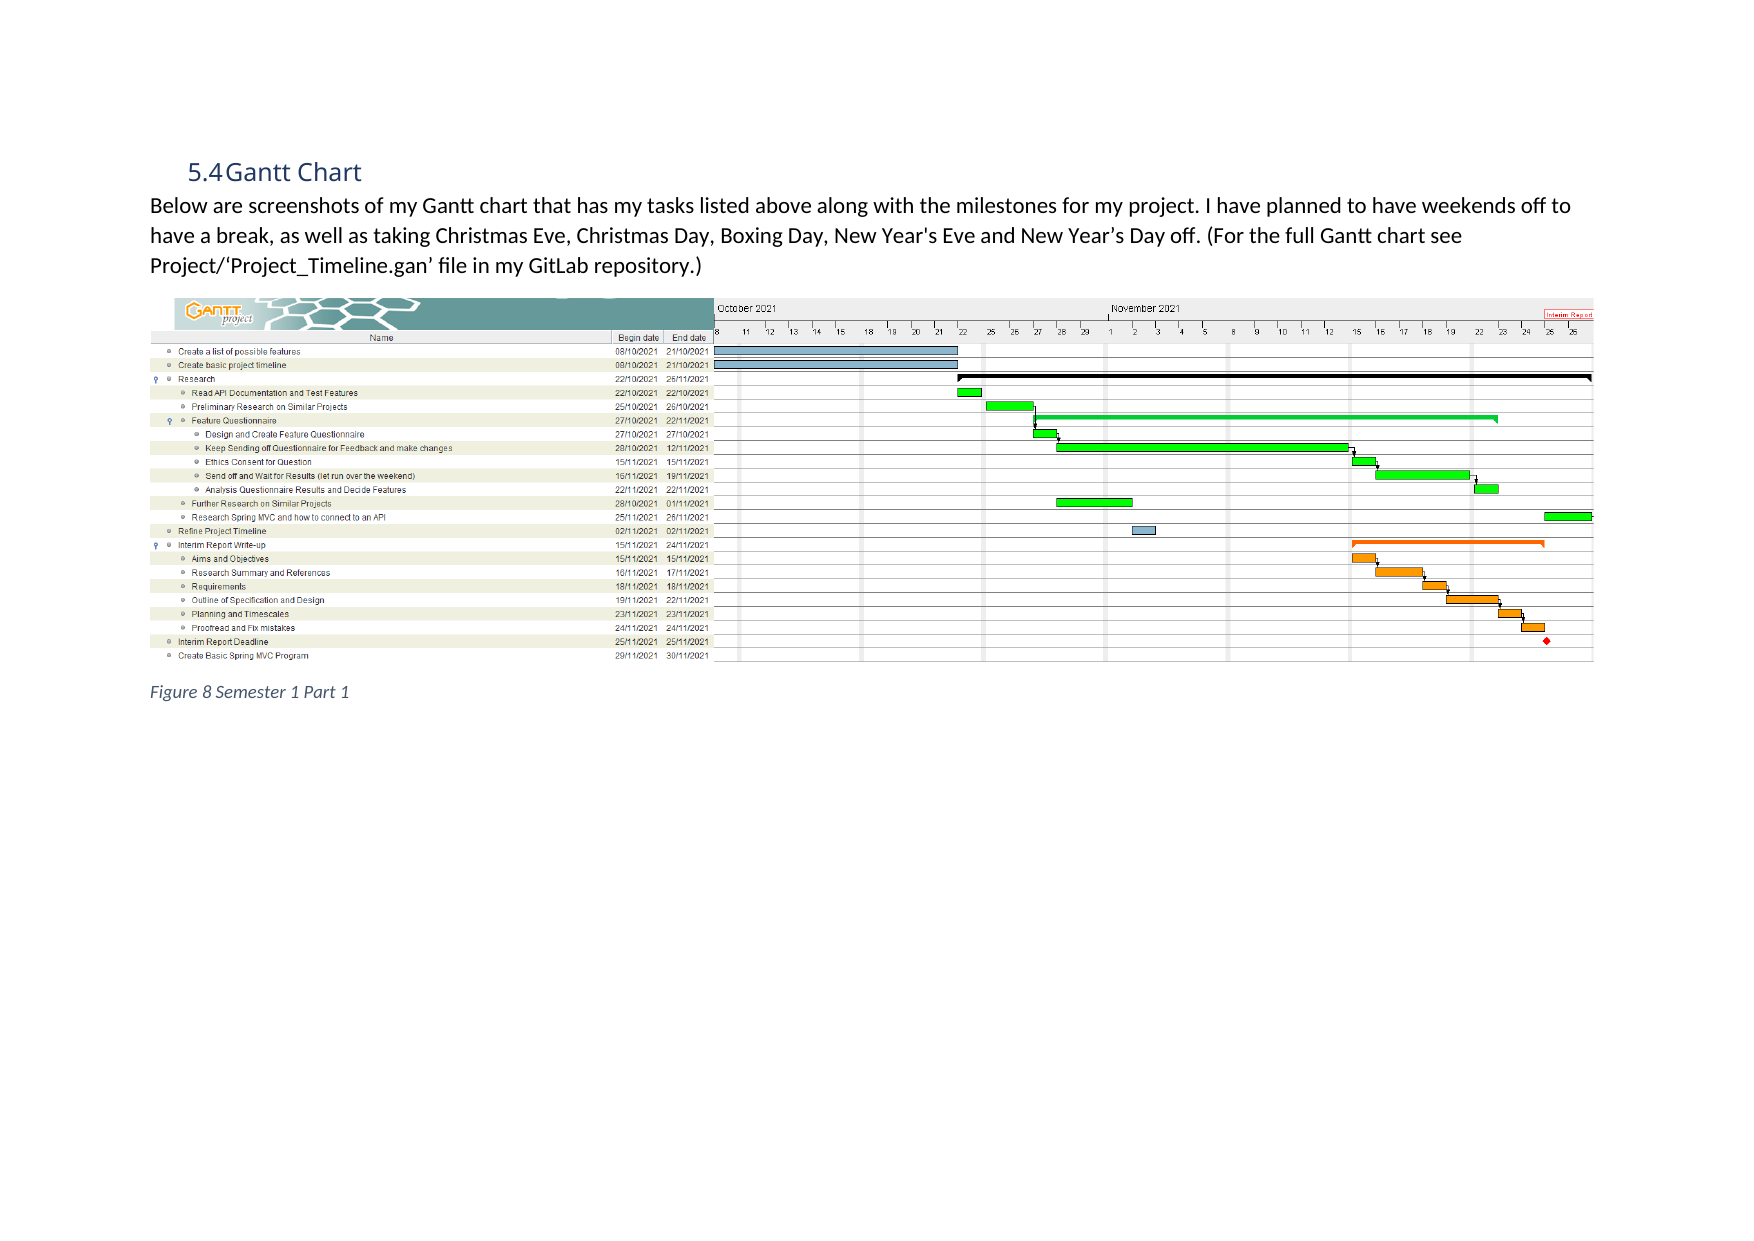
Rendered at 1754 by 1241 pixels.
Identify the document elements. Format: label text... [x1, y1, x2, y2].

subtitle Gantt Chart [187, 154, 1604, 188]
text Figure 8 Semester 1 Part 1 [150, 680, 1604, 703]
text Below are screenshots of my Gantt chart that has my tasks listed above along with the milestones for my project. I have planned to have weekends off to have a break, as well as taking Christmas Eve, Christmas Day, Boxing Day, New Year's Eve and New Year’s Day off. (For the full Gantt chart see Project/‘Project_Timeline.gan’ file in my GitLab repository.) [150, 191, 1604, 279]
picture [150, 298, 1594, 662]
